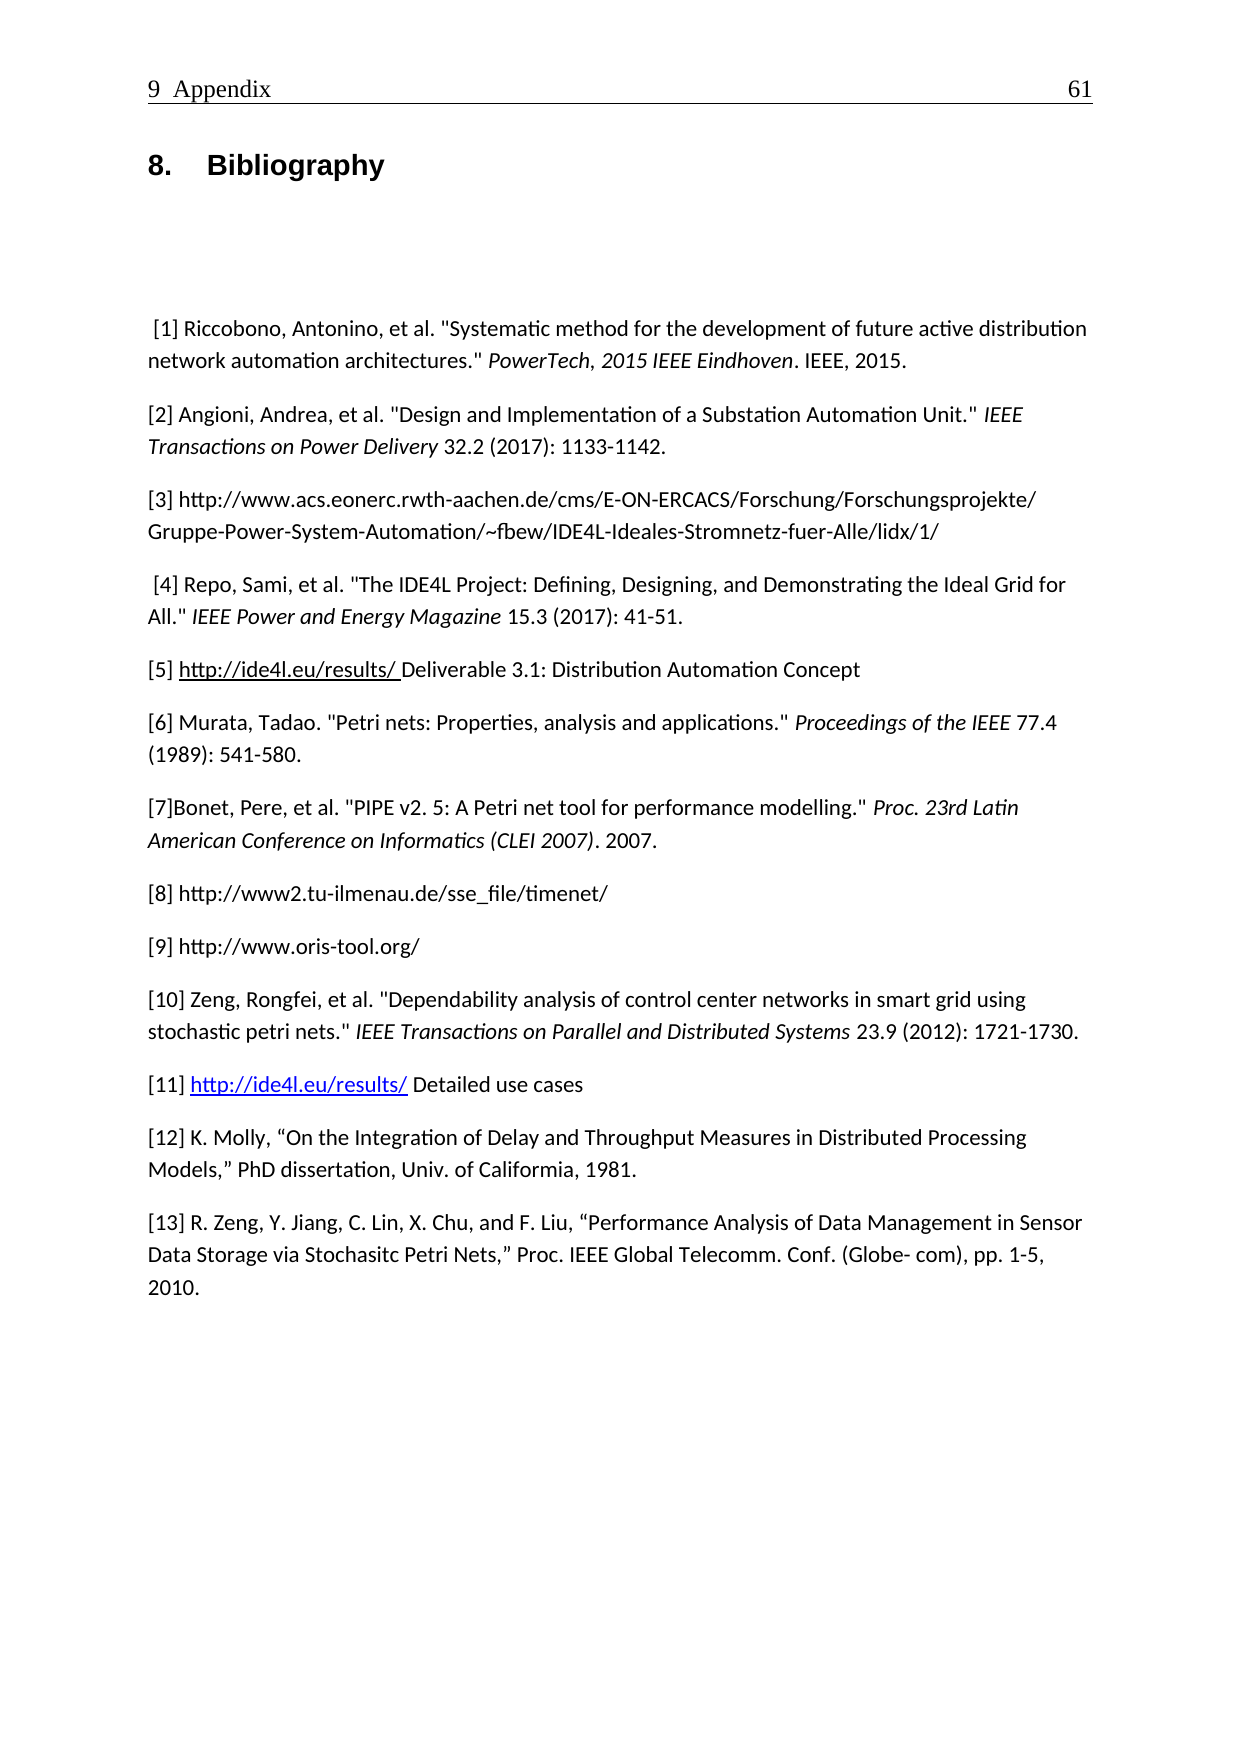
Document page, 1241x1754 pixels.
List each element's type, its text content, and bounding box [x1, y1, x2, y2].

text [2] Angioni, Andrea, et al. "Design and Implementation of a Substation Automation Unit." IEEE Transactions on Power Delivery 32.2 (2017): 1133-1142. [148, 400, 1093, 460]
text [11] http://ide4l.eu/results/ Detailed use cases [148, 1070, 1093, 1098]
text [10] Zeng, Rongfei, et al. "Dependability analysis of control center networks in smart grid using stochastic petri nets." IEEE Transactions on Parallel and Distributed Systems 23.9 (2012): 1721-1730. [148, 985, 1093, 1045]
text [1] Riccobono, Antonino, et al. "Systematic method for the development of future active distribution network automation architectures." PowerTech, 2015 IEEE Eindhoven. IEEE, 2015. [148, 314, 1093, 375]
text [12] K. Molly, “On the Integration of Delay and Throughput Measures in Distributed Processing Models,” PhD dissertation, Univ. of Califormia, 1981. [148, 1123, 1093, 1183]
text [4] Repo, Sami, et al. "The IDE4L Project: Defining, Designing, and Demonstrating the Ideal Grid for All." IEEE Power and Energy Magazine 15.3 (2017): 41-51. [148, 570, 1093, 630]
title Bibliography [148, 148, 1093, 181]
text [9] http://www.oris-tool.org/ [148, 932, 1093, 960]
text [8] http://www2.tu-ilmenau.de/sse_file/timenet/ [148, 879, 1093, 907]
text [13] R. Zeng, Y. Jiang, C. Lin, X. Chu, and F. Liu, “Performance Analysis of Data Management in Sensor Data Storage via Stochasitc Petri Nets,” Proc. IEEE Global Telecomm. Conf. (Globe- com), pp. 1-5, 2010. [148, 1208, 1093, 1301]
text [3] http://www.acs.eonerc.rwth-aachen.de/cms/E-ON-ERCACS/Forschung/Forschungsprojekte/Gruppe-Power-System-Automation/~fbew/IDE4L-Ideales-Stromnetz-fuer-Alle/lidx/1/ [148, 485, 1093, 545]
text [5] http://ide4l.eu/results/ Deliverable 3.1: Distribution Automation Concept [148, 655, 1093, 683]
text [7]Bonet, Pere, et al. "PIPE v2. 5: A Petri net tool for performance modelling." Proc. 23rd Latin American Conference on Informatics (CLEI 2007). 2007. [148, 793, 1093, 854]
text [6] Murata, Tadao. "Petri nets: Properties, analysis and applications." Proceedings of the IEEE 77.4 (1989): 541-580. [148, 708, 1093, 768]
